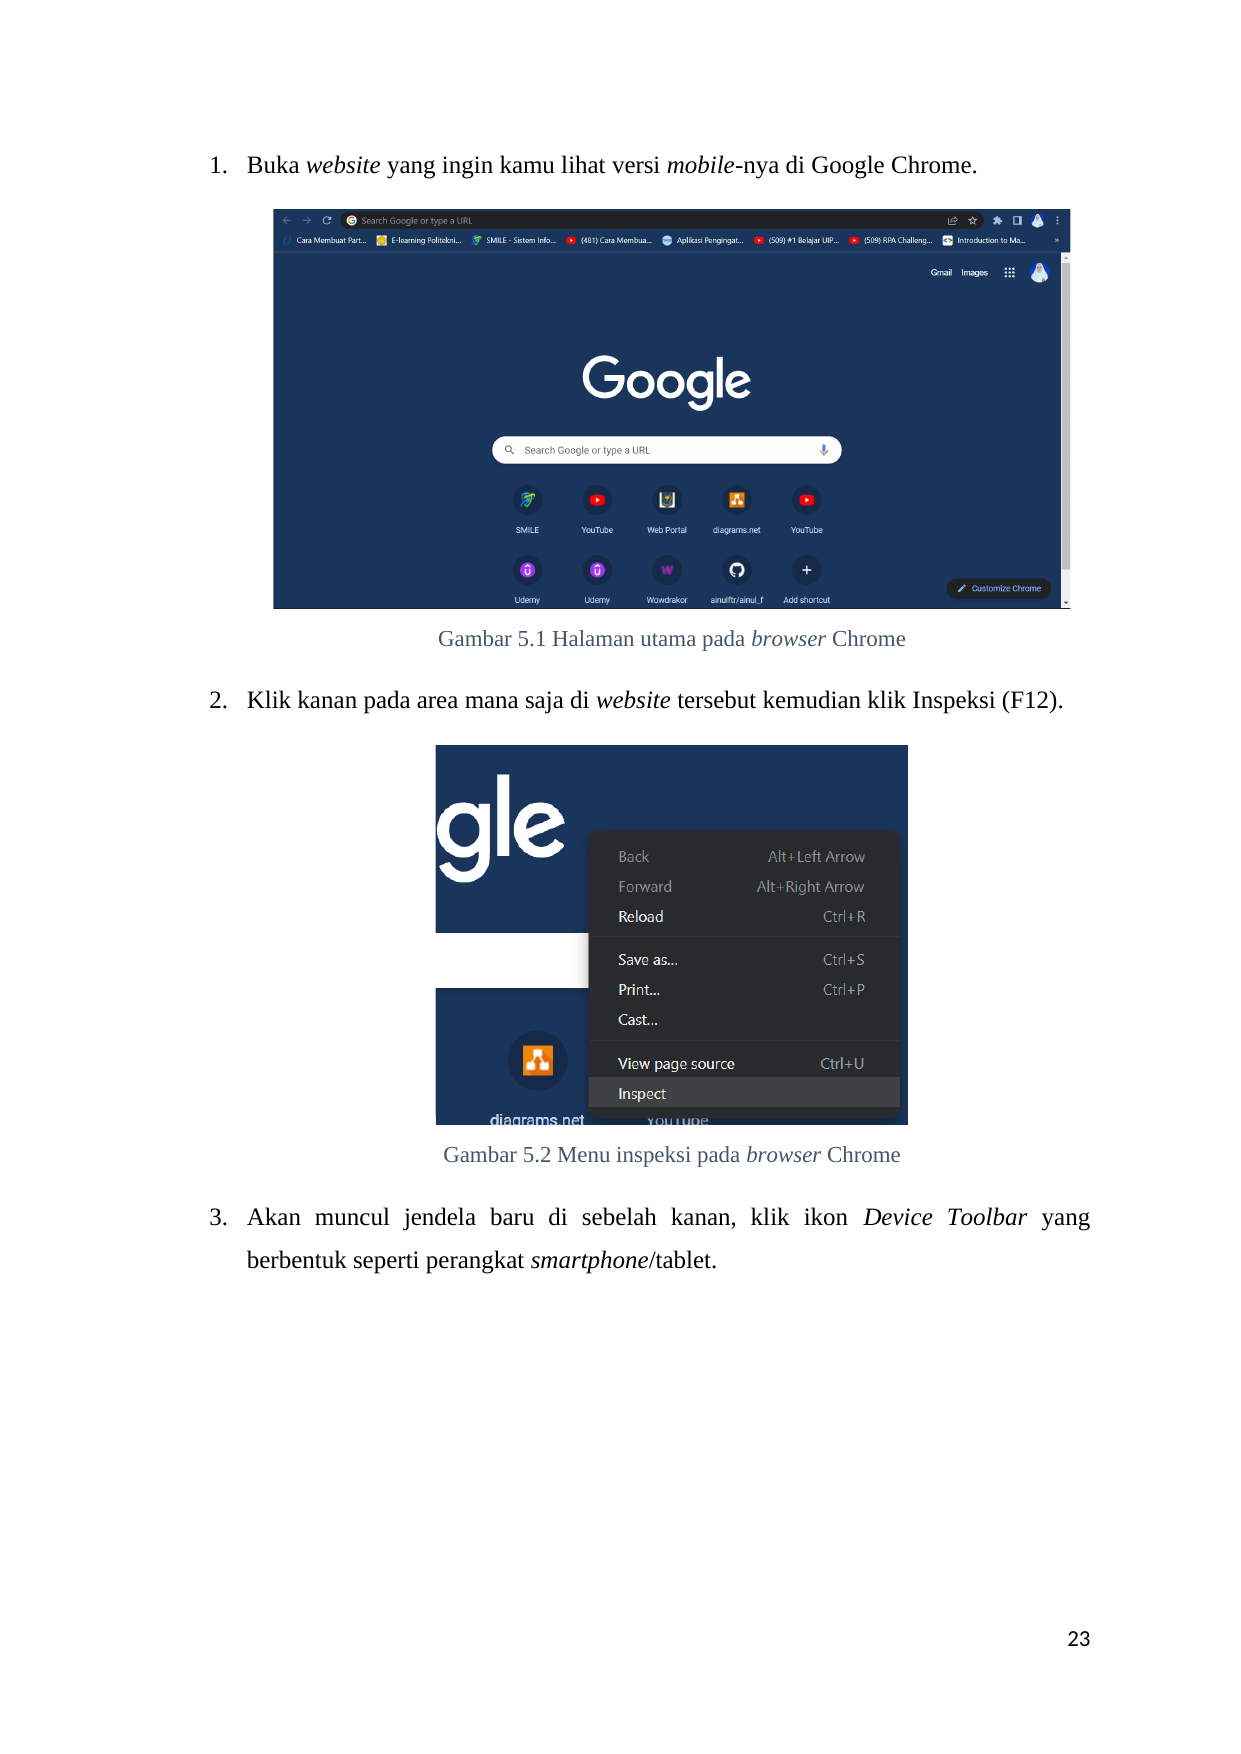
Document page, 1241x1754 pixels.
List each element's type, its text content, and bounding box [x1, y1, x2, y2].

text Gambar 5.1 Halaman utama pada browser Chrome [150, 625, 1090, 651]
text Gambar 5.2 Menu inspeksi pada browser Chrome [150, 1141, 1090, 1168]
list Akan muncul jendela baru di sebelah kanan, klik ikon Device Toolbar yang berbentuk seperti perangkat smartphone/tablet. [209, 1202, 1090, 1273]
picture [435, 745, 908, 1125]
list Klik kanan pada area mana saja di website tersebut kemudian klik Inspeksi (F12). [209, 685, 1090, 714]
picture [273, 209, 1071, 609]
list Buka website yang ingin kamu lihat versi mobile-nya di Google Chrome. [209, 150, 1090, 179]
